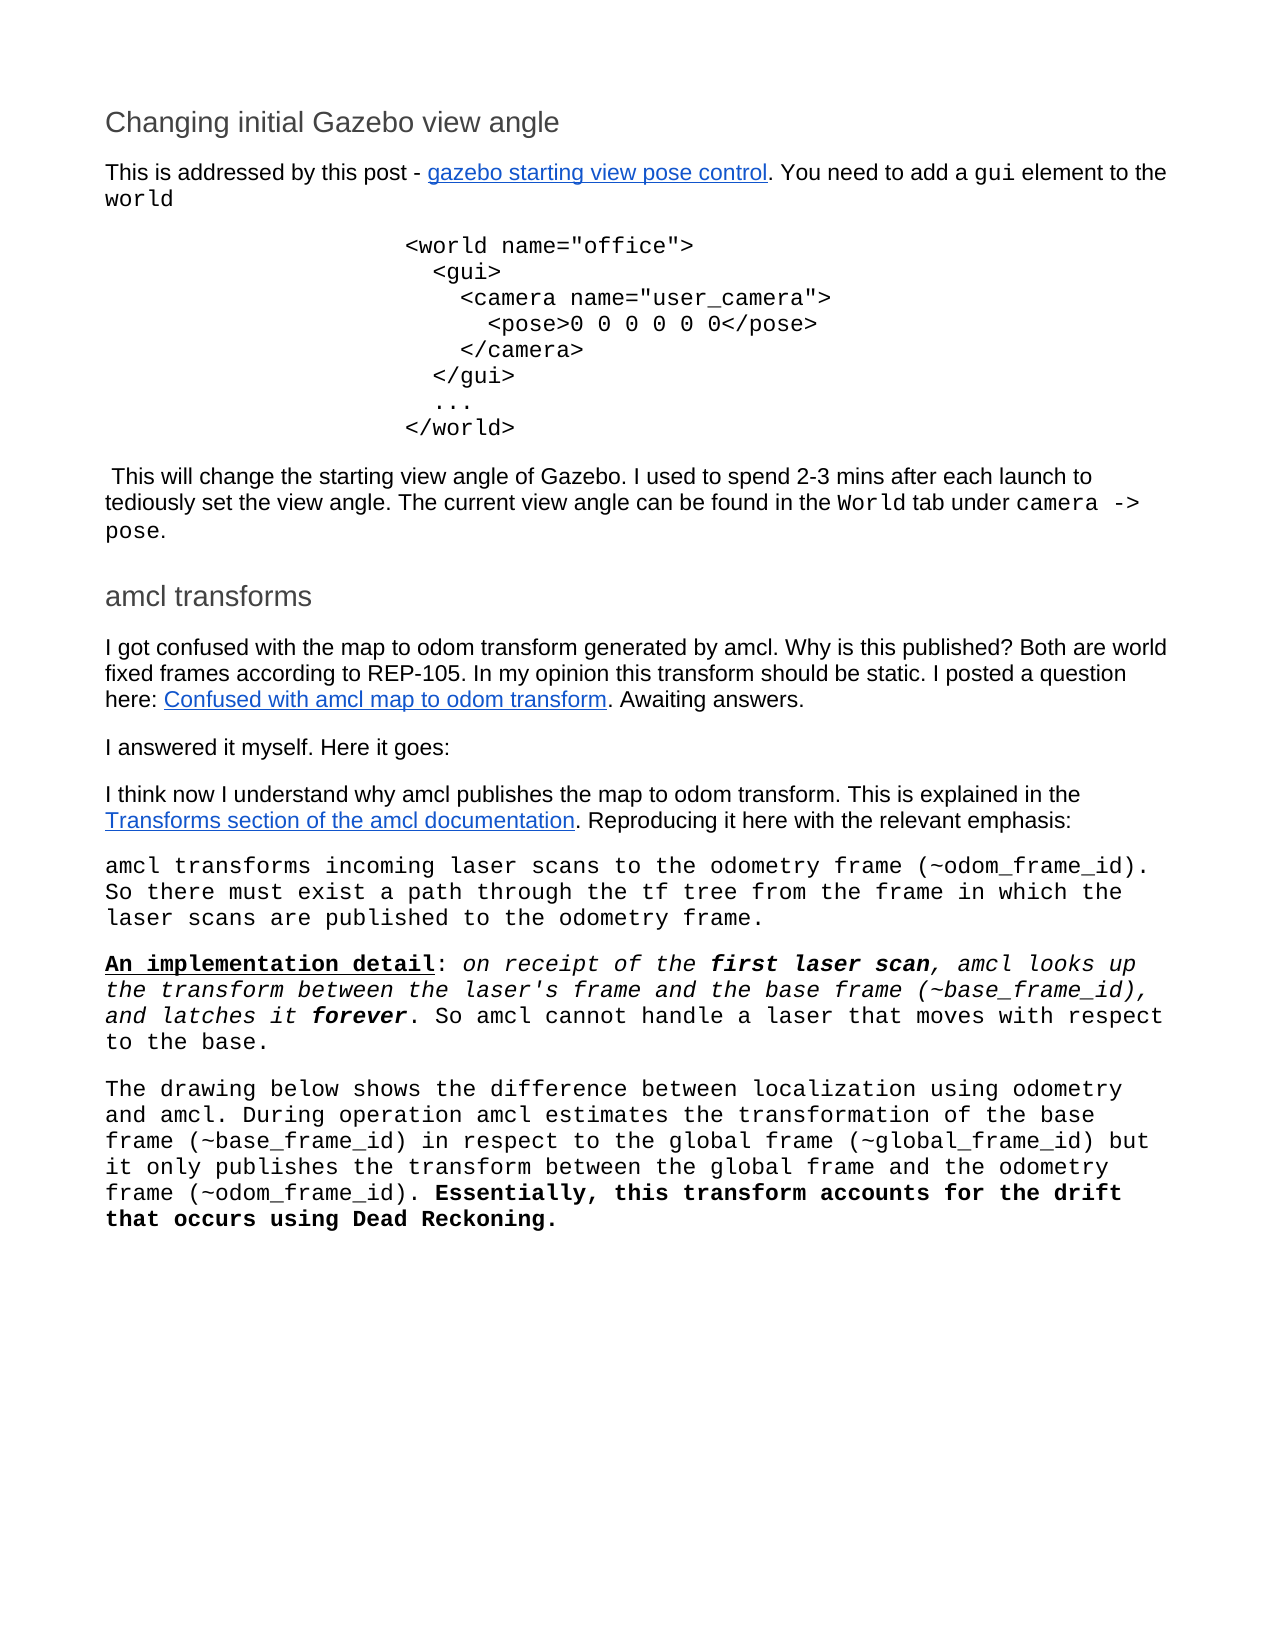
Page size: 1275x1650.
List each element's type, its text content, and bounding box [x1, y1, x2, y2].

text </gui> [405, 364, 1170, 390]
text ... [405, 390, 1170, 416]
text This will change the starting view angle of Gazebo. I used to spend 2-3 mins after each launch to tediously set the view angle. The current view angle can be found in the World tab under camera -> pose. [105, 463, 1170, 546]
text I answered it myself. Here it goes: [105, 733, 1170, 760]
text I think now I understand why amcl publishes the map to odom transform. This is explained in the Transforms section of the amcl documentation. Reproducing it here with the relevant emphasis: [105, 781, 1170, 833]
text <world name="office"> [405, 234, 1170, 260]
text This is addressed by this post - gazebo starting view pose control. You need to add a gui element to the world [105, 159, 1170, 214]
text I got confused with the map to odom transform generated by amcl. Why is this published? Both are world fixed frames according to REP-105. In my opinion this transform should be static. I posted a question here: Confused with amcl map to odom transform. Awaiting answers. [105, 633, 1170, 713]
text <pose>0 0 0 0 0 0</pose> [405, 312, 1170, 338]
text <camera name="user_camera"> [405, 286, 1170, 312]
text The drawing below shows the difference between localization using odometry and amcl. During operation amcl estimates the transformation of the base frame (~base_frame_id) in respect to the global frame (~global_frame_id) but it only publishes the transform between the global frame and the odometry frame (~odom_frame_id). Essentially, this transform accounts for the drift that occurs using Dead Reckoning. [105, 1077, 1170, 1233]
subtitle amcl transforms [105, 579, 1170, 613]
text An implementation detail: on receipt of the first laser scan, amcl looks up the transform between the laser's frame and the base frame (~base_frame_id), and latches it forever. So amcl cannot handle a laser that moves with respect to the base. [105, 953, 1170, 1057]
text amcl transforms incoming laser scans to the odometry frame (~odom_frame_id). So there must exist a path through the tf tree from the frame in which the laser scans are published to the odometry frame. [105, 854, 1170, 932]
text <gui> [405, 260, 1170, 286]
subtitle Changing initial Gazebo view angle [105, 105, 1170, 138]
text </world> [405, 416, 1170, 442]
text </camera> [405, 338, 1170, 364]
